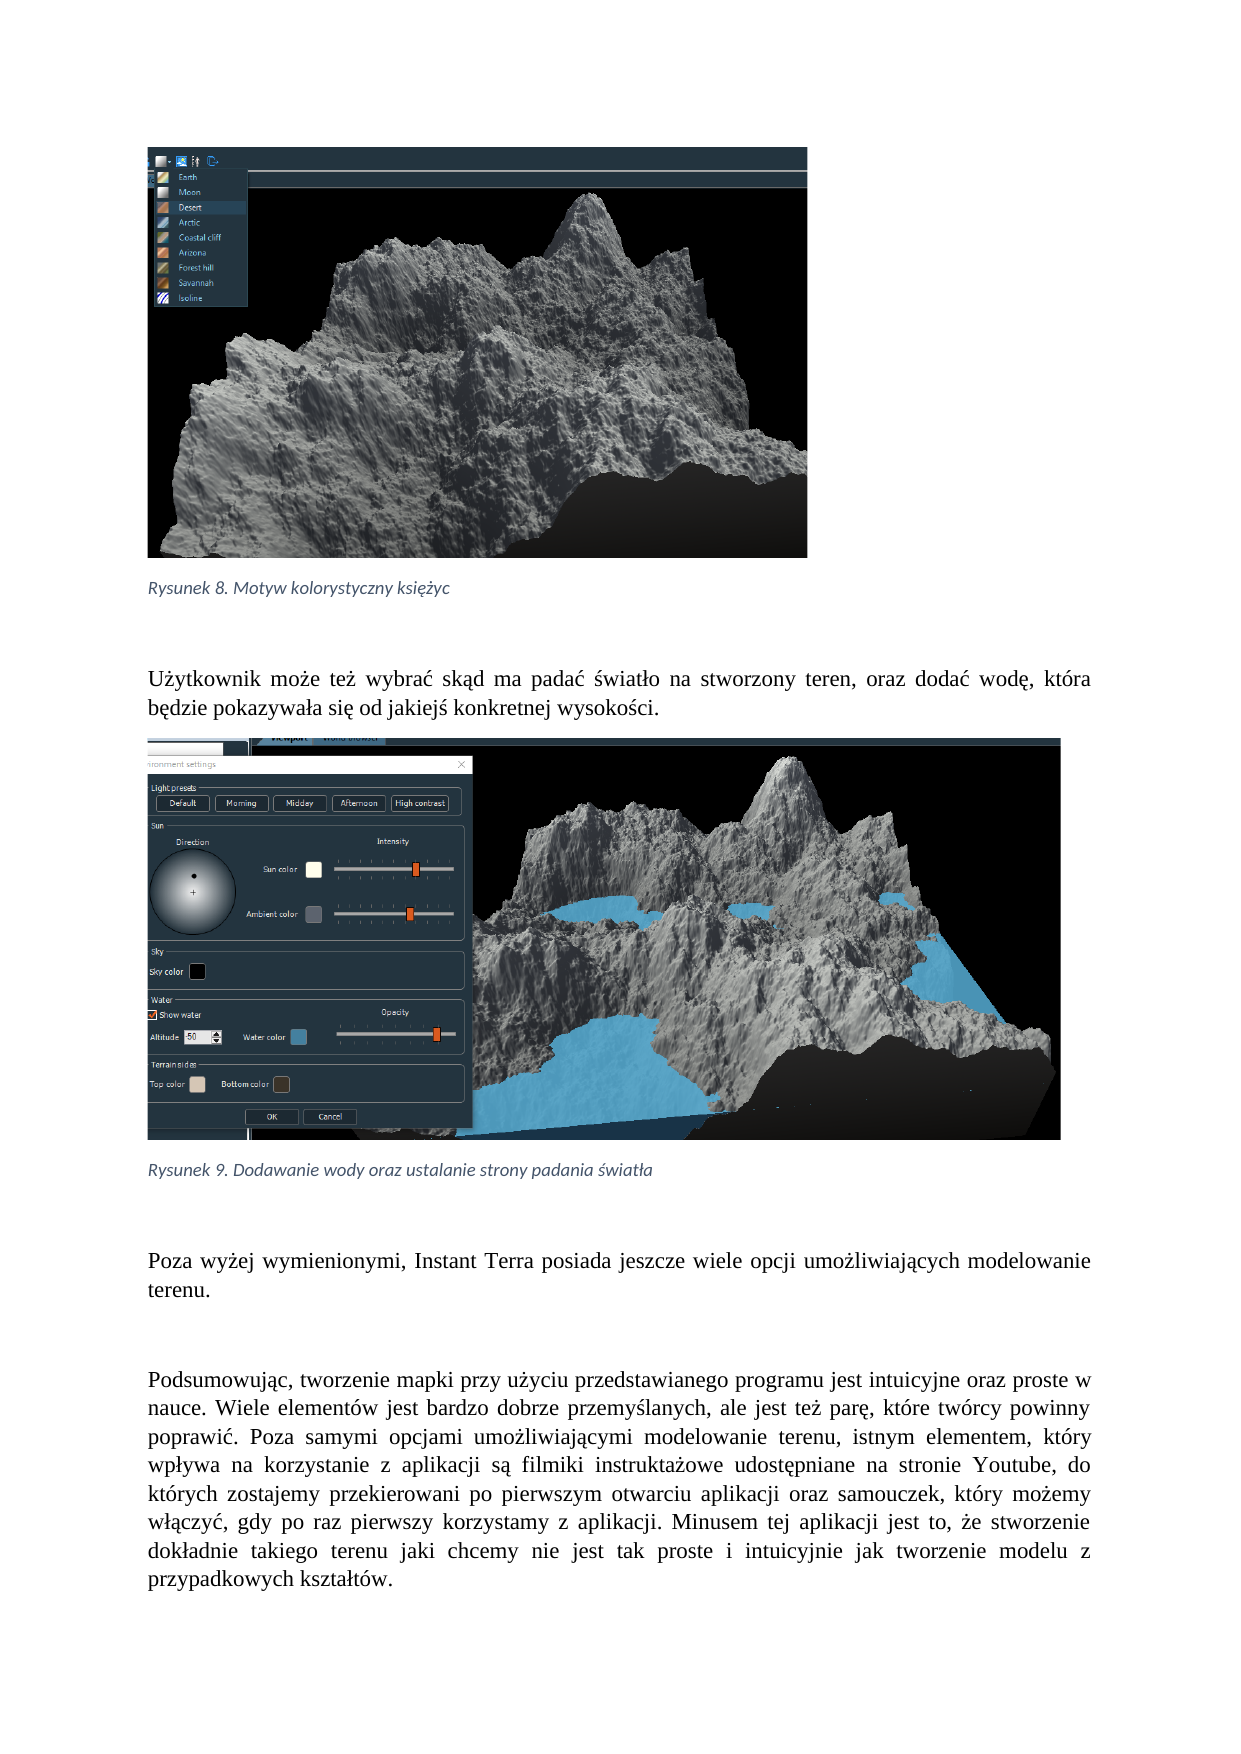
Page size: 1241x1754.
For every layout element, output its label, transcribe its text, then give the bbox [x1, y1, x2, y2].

picture [147, 147, 808, 558]
text Rysunek 9. Dodawanie wody oraz ustalanie strony padania światła [148, 1158, 1093, 1181]
text Rysunek 8. Motyw kolorystyczny księżyc [148, 576, 1093, 599]
text Użytkownik może też wybrać skąd ma padać światło na stworzony teren, oraz dodać wodę, która będzie pokazywała się od jakiejś konkretnej wysokości. [148, 665, 1093, 720]
picture [147, 738, 1061, 1140]
text Poza wyżej wymienionymi, Instant Terra posiada jeszcze wiele opcji umożliwiających modelowanie terenu. [148, 1247, 1093, 1302]
text Podsumowując, tworzenie mapki przy użyciu przedstawianego programu jest intuicyjne oraz proste w nauce. Wiele elementów jest bardzo dobrze przemyślanych, ale jest też parę, które twórcy powinny poprawić. Poza samymi opcjami umożliwiającymi modelowanie terenu, istnym elementem, który wpływa na korzystanie z aplikacji są filmiki instruktażowe udostępniane na stronie Youtube, do których zostajemy przekierowani po pierwszym otwarciu aplikacji oraz samouczek, który możemy włączyć, gdy po raz pierwszy korzystamy z aplikacji. Minusem tej aplikacji jest to, że stworzenie dokładnie takiego terenu jaki chcemy nie jest tak proste i intuicyjnie jak tworzenie modelu z przypadkowych kształtów. [148, 1366, 1093, 1591]
